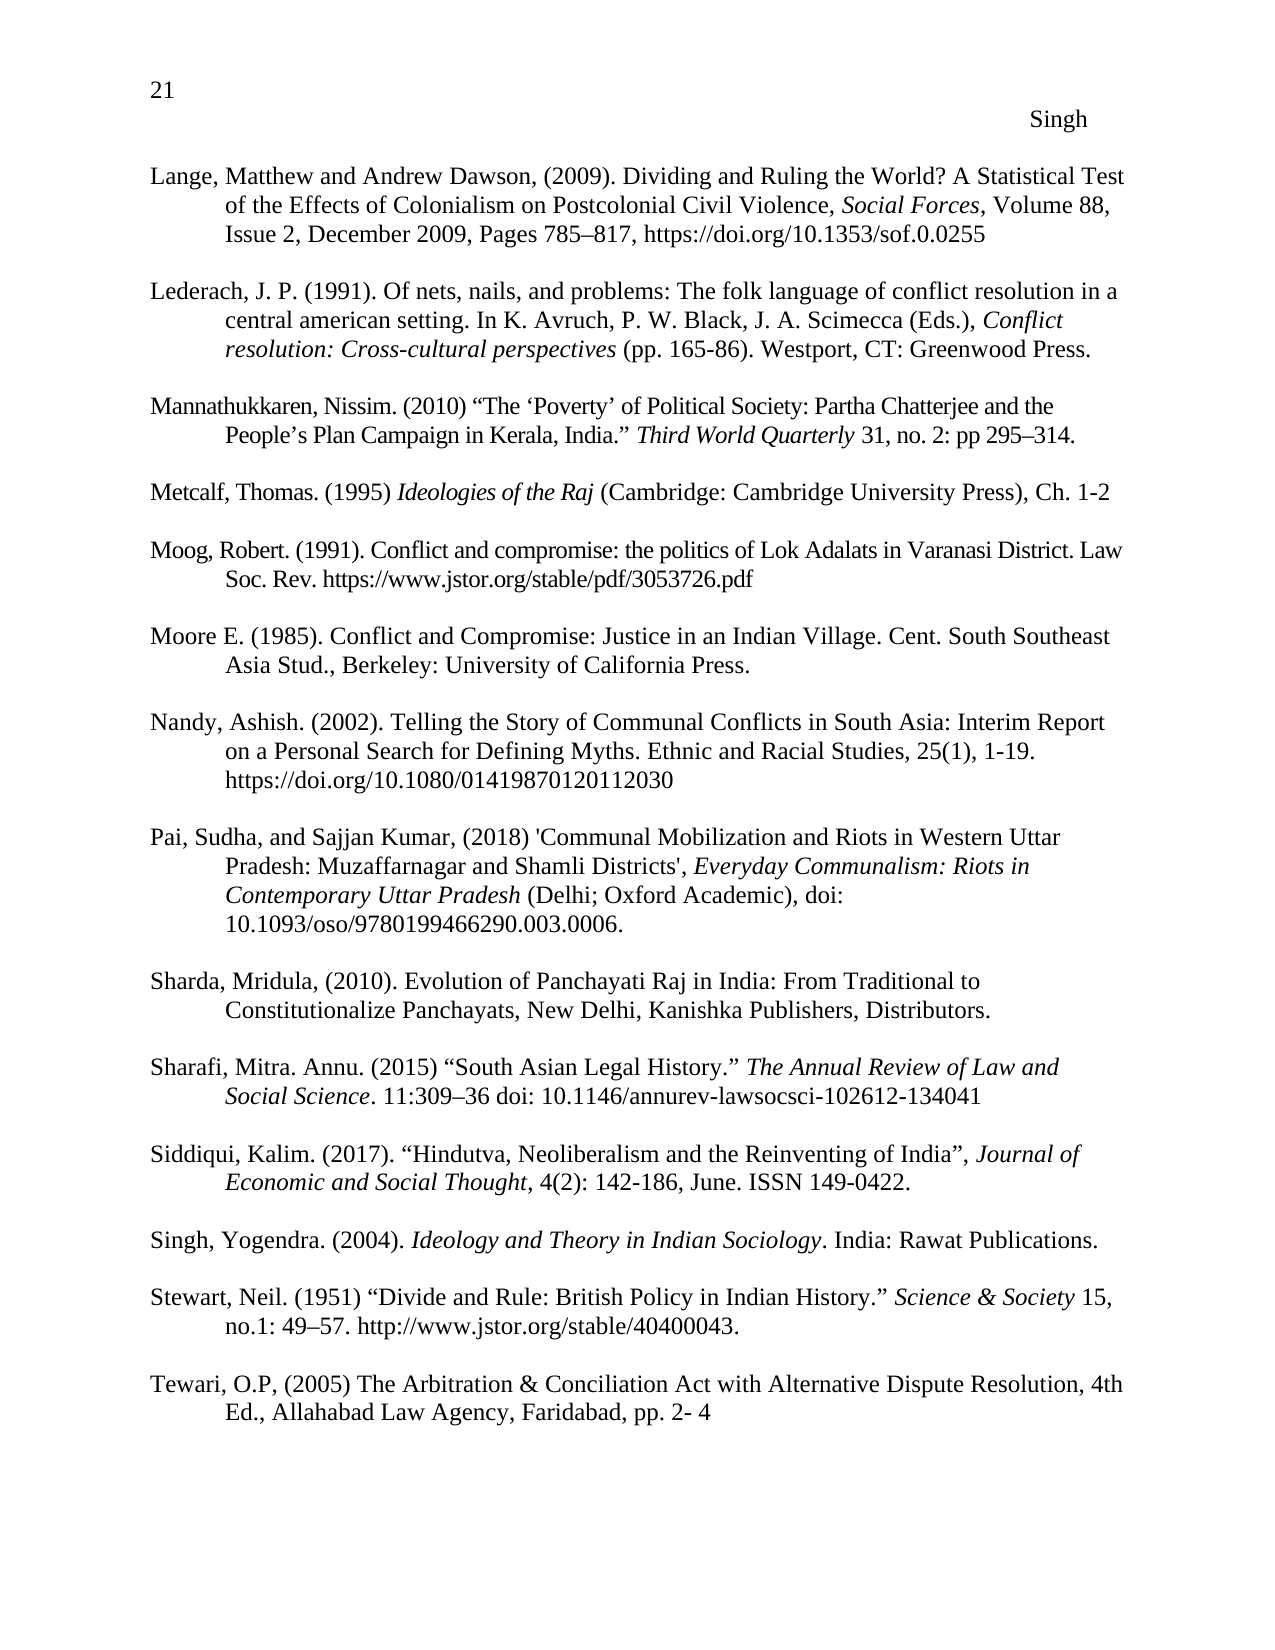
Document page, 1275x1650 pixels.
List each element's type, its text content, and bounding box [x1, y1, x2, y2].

text Mannathukkaren, Nissim. (2010) “The ‘Poverty’ of Political Society: Partha Chatterjee and the People’s Plan Campaign in Kerala, India.” Third World Quarterly 31, no. 2: pp 295–314. [150, 391, 1125, 449]
text Soc. Rev. https://www.jstor.org/stable/pdf/3053726.pdf [150, 564, 1125, 592]
text Moog, Robert. (1991). Conflict and compromise: the politics of Lok Adalats in Varanasi District. Law [150, 535, 1125, 564]
text Metcalf, Thomas. (1995) Ideologies of the Raj (Cambridge: Cambridge University Press), Ch. 1-2 [150, 477, 1125, 506]
text Singh, Yogendra. (2004). Ideology and Theory in Indian Sociology. India: Rawat Publications. [150, 1225, 1125, 1254]
text central american setting. In K. Avruch, P. W. Black, J. A. Scimecca (Eds.), Conflict resolution: Cross-cultural perspectives (pp. 165-86). Westport, CT: Greenwood Press. [225, 305, 1125, 362]
text Asia Stud., Berkeley: University of California Press. [150, 650, 1125, 679]
text on a Personal Search for Defining Myths. Ethnic and Racial Studies, 25(1), 1-19. [150, 736, 1125, 765]
text Pai, Sudha, and Sajjan Kumar, (2018) 'Communal Mobilization and Riots in Western Uttar Pradesh: Muzaffarnagar and Shamli Districts', Everyday Communalism: Riots in Contemporary Uttar Pradesh (Delhi; Oxford Academic), doi: 10.1093/oso/9780199466290.003.0006. [150, 822, 1125, 937]
text Constitutionalize Panchayats, New Delhi, Kanishka Publishers, Distributors. [150, 995, 1125, 1024]
text https://doi.org/10.1080/01419870120112030 [150, 765, 1125, 794]
text Siddiqui, Kalim. (2017). “Hindutva, Neoliberalism and the Reinventing of India”, Journal of Economic and Social Thought, 4(2): 142-186, June. ISSN 149-0422. [150, 1139, 1125, 1196]
text Nandy, Ashish. (2002). Telling the Story of Communal Conflicts in South Asia: Interim Report [150, 707, 1125, 736]
text Tewari, O.P, (2005) The Arbitration & Conciliation Act with Alternative Dispute Resolution, 4th Ed., Allahabad Law Agency, Faridabad, pp. 2- 4 [150, 1369, 1125, 1426]
text Lederach, J. P. (1991). Of nets, nails, and problems: The folk language of conflict resolution in a [150, 276, 1125, 305]
text Stewart, Neil. (1951) “Divide and Rule: British Policy in Indian History.” Science & Society 15, no.1: 49–57. http://www.jstor.org/stable/40400043. [150, 1282, 1125, 1340]
text Sharda, Mridula, (2010). Evolution of Panchayati Raj in India: From Traditional to [150, 966, 1125, 995]
text Sharafi, Mitra. Annu. (2015) “South Asian Legal History.” The Annual Review of Law and Social Science. 11:309–36 doi: 10.1146/annurev-lawsocsci-102612-134041 [150, 1052, 1125, 1110]
text Moore E. (1985). Conflict and Compromise: Justice in an Indian Village. Cent. South Southeast [150, 621, 1125, 650]
